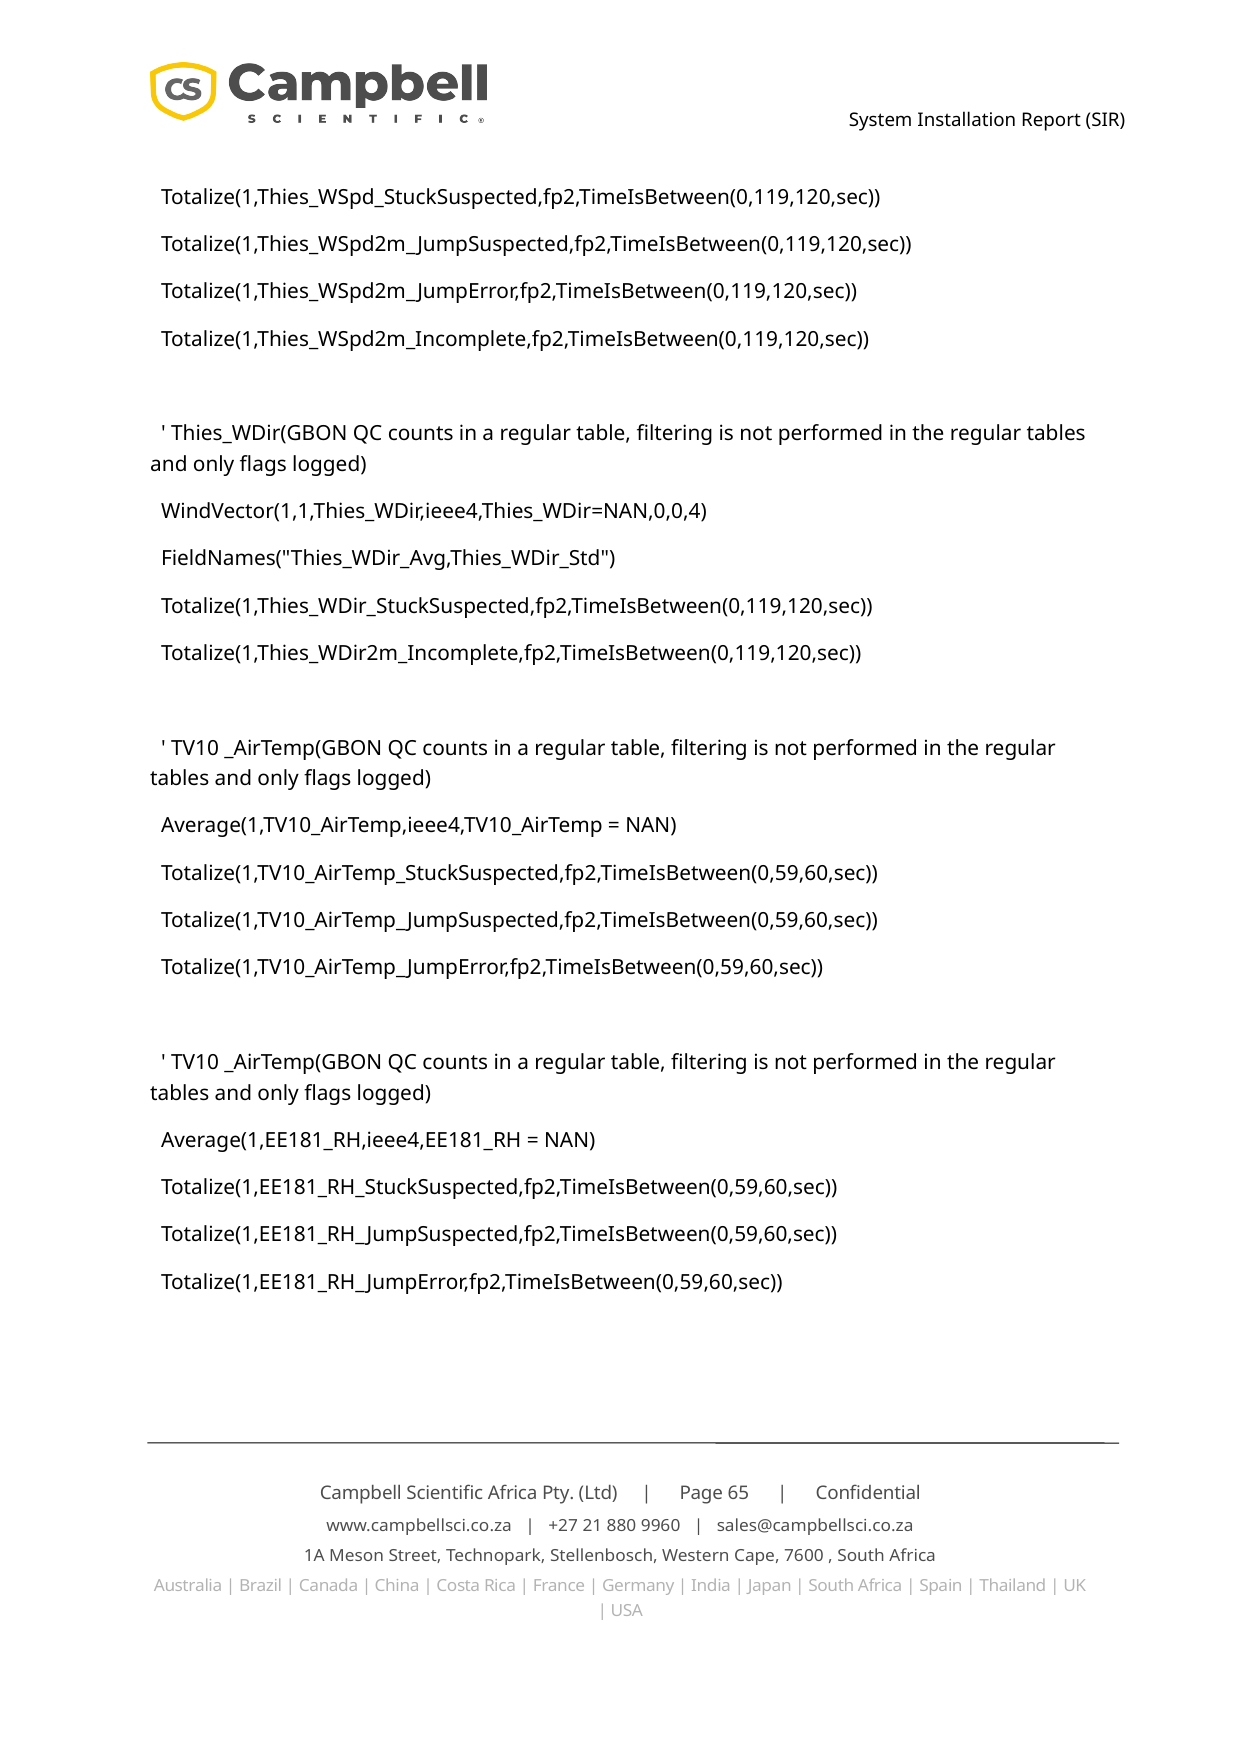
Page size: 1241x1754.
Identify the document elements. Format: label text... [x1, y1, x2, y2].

text Totalize(1,EE181_RH_StuckSuspected,fp2,TimeIsBetween(0,59,60,sec)) [150, 1172, 1090, 1201]
text Average(1,EE181_RH,ieee4,EE181_RH = NAN) [150, 1125, 1090, 1153]
text Totalize(1,EE181_RH_JumpError,fp2,TimeIsBetween(0,59,60,sec)) [150, 1267, 1090, 1295]
text ' Thies_WDir(GBON QC counts in a regular table, filtering is not performed in the regular tables and only flags logged) [150, 418, 1090, 477]
text Totalize(1,Thies_WDir2m_Incomplete,fp2,TimeIsBetween(0,119,120,sec)) [150, 638, 1090, 666]
text ' TV10 _AirTemp(GBON QC counts in a regular table, filtering is not performed in the regular tables and only flags logged) [150, 733, 1090, 792]
text Totalize(1,Thies_WSpd_StuckSuspected,fp2,TimeIsBetween(0,119,120,sec)) [150, 182, 1090, 210]
text ' TV10 _AirTemp(GBON QC counts in a regular table, filtering is not performed in the regular tables and only flags logged) [150, 1047, 1090, 1106]
text Average(1,TV10_AirTemp,ieee4,TV10_AirTemp = NAN) [150, 811, 1090, 839]
text Totalize(1,Thies_WSpd2m_JumpError,fp2,TimeIsBetween(0,119,120,sec)) [150, 276, 1090, 305]
text Totalize(1,Thies_WDir_StuckSuspected,fp2,TimeIsBetween(0,119,120,sec)) [150, 591, 1090, 619]
text Totalize(1,Thies_WSpd2m_JumpSuspected,fp2,TimeIsBetween(0,119,120,sec)) [150, 229, 1090, 257]
text Totalize(1,TV10_AirTemp_JumpSuspected,fp2,TimeIsBetween(0,59,60,sec)) [150, 905, 1090, 933]
text Totalize(1,TV10_AirTemp_JumpError,fp2,TimeIsBetween(0,59,60,sec)) [150, 952, 1090, 981]
text Totalize(1,EE181_RH_JumpSuspected,fp2,TimeIsBetween(0,59,60,sec)) [150, 1219, 1090, 1248]
picture [150, 62, 487, 123]
text Totalize(1,TV10_AirTemp_StuckSuspected,fp2,TimeIsBetween(0,59,60,sec)) [150, 858, 1090, 886]
text Totalize(1,Thies_WSpd2m_Incomplete,fp2,TimeIsBetween(0,119,120,sec)) [150, 324, 1090, 352]
text FieldNames("Thies_WDir_Avg,Thies_WDir_Std") [150, 543, 1090, 572]
text WindVector(1,1,Thies_WDir,ieee4,Thies_WDir=NAN,0,0,4) [150, 496, 1090, 524]
